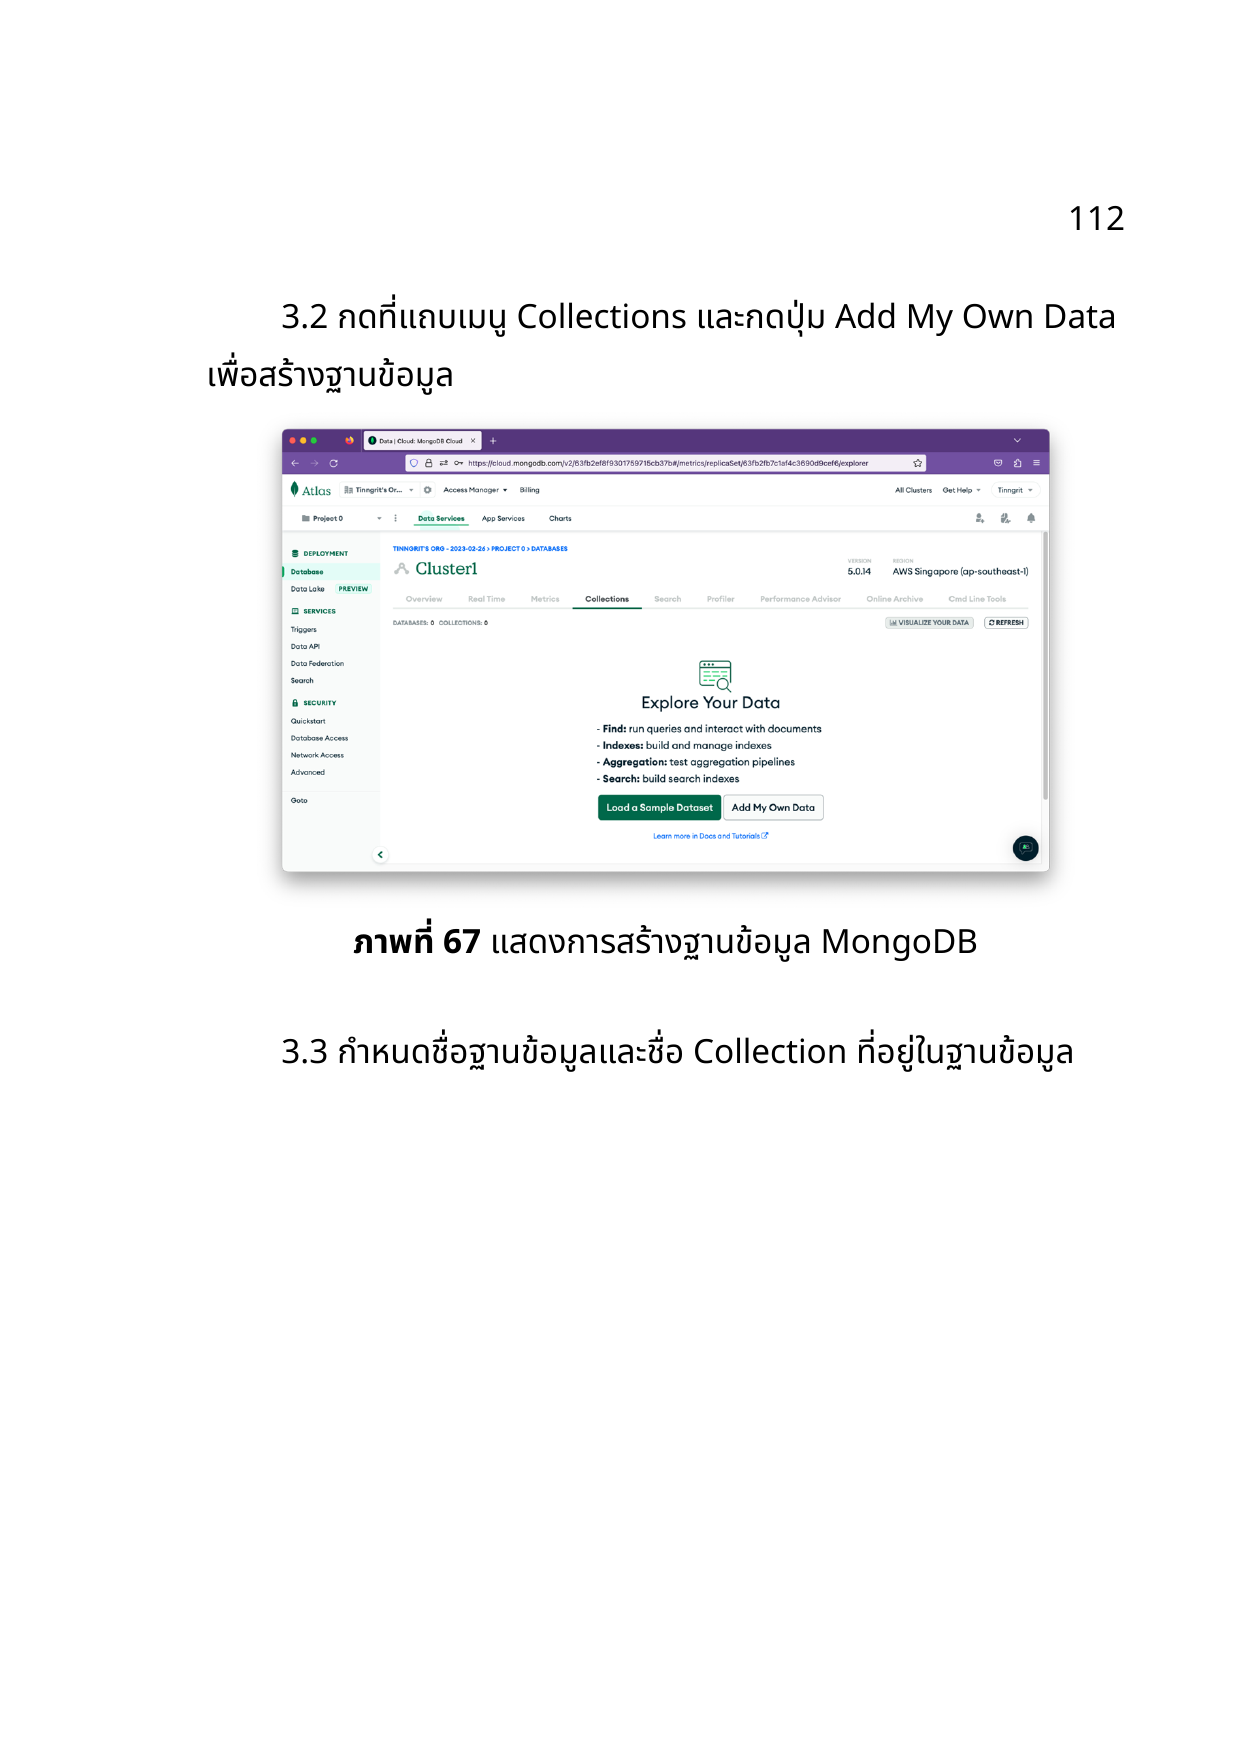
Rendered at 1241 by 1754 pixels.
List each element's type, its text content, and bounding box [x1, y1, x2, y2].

picture [252, 408, 1079, 911]
text 3.3 กำหนดชื่อฐานข้อมูลและชื่อ Collection ที่อยู่ในฐานข้อมูล [281, 1028, 1125, 1079]
text ภาพที่ 67 แสดงการสร้างฐานข้อมูล MongoDB [206, 918, 1125, 968]
text 3.2 กดที่แถบเมนู Collections และกดปุ่ม Add My Own Data เพื่อสร้างฐานข้อมูล [206, 293, 1125, 401]
